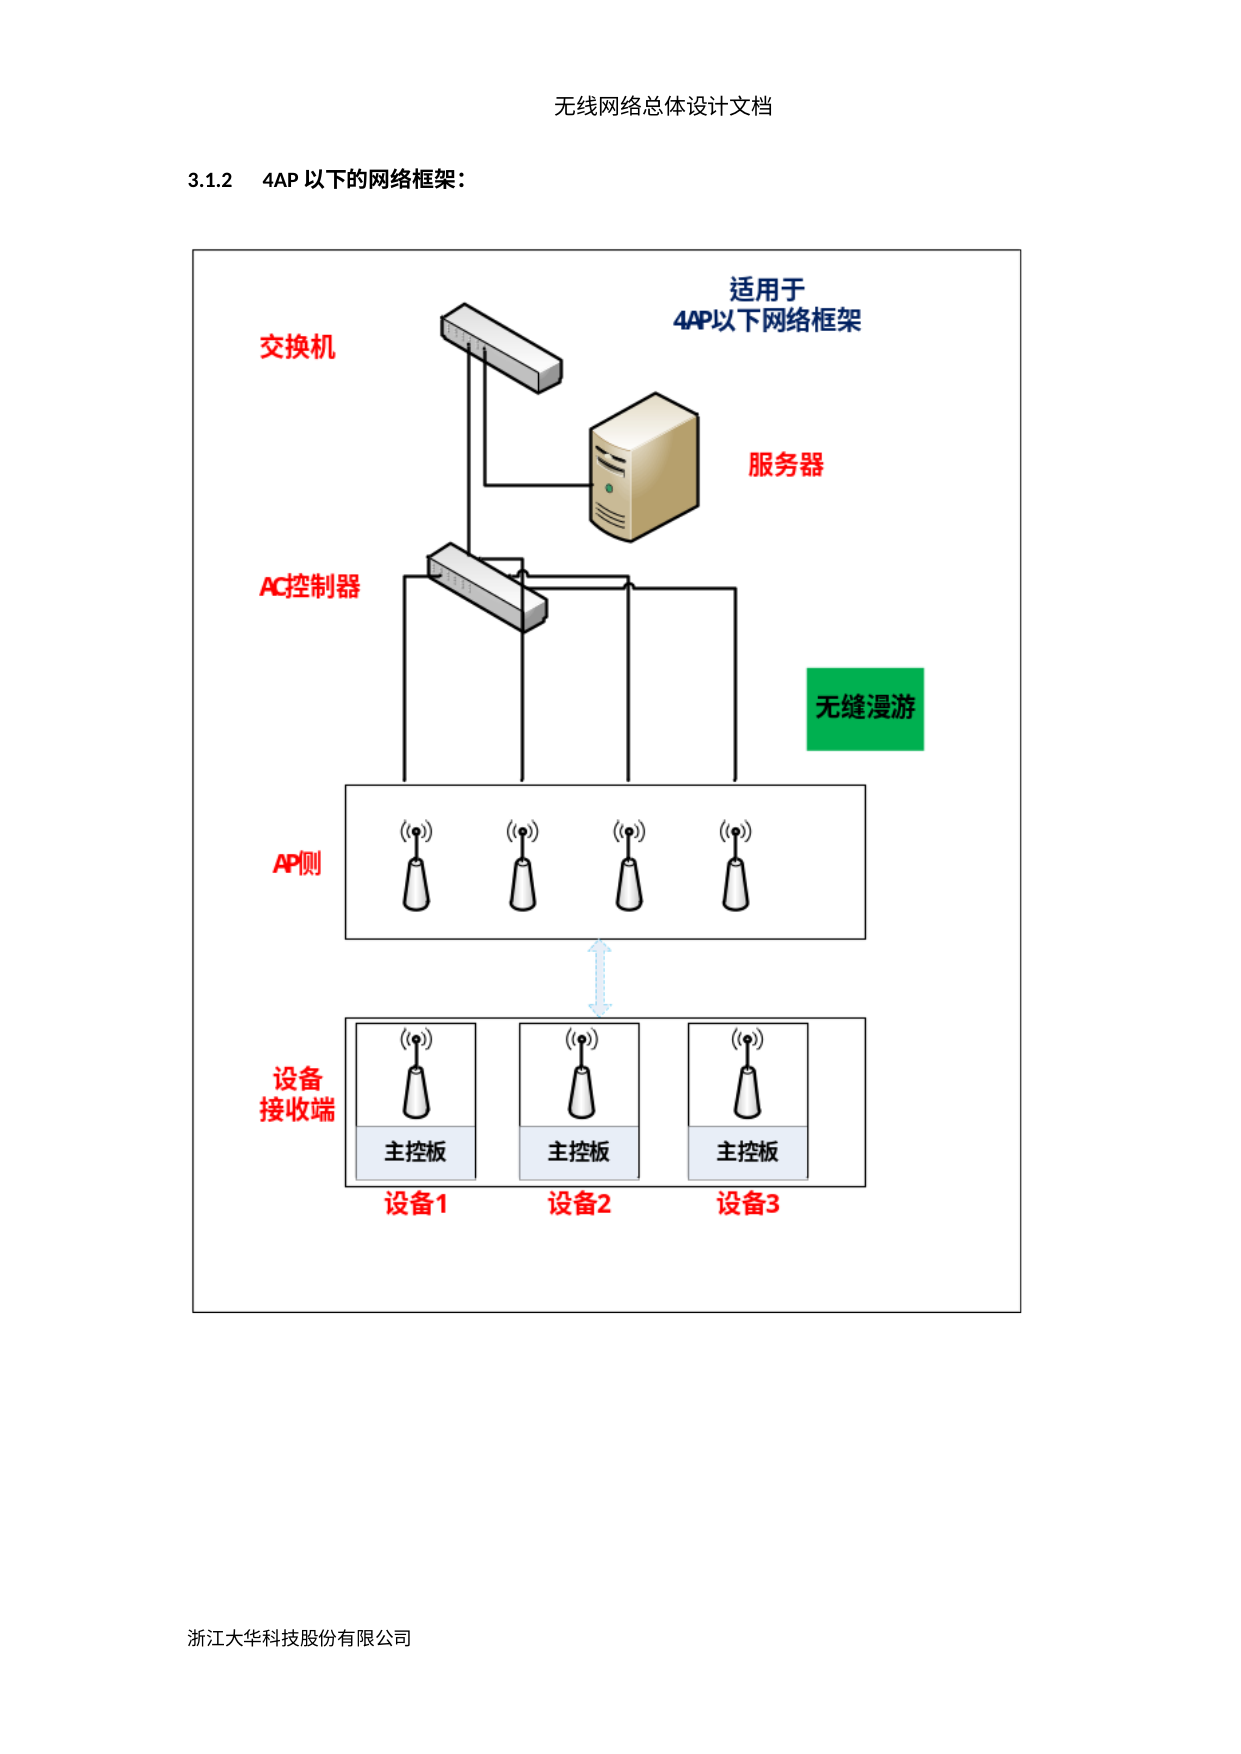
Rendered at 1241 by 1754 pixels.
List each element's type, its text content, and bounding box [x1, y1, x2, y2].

subtitle 4AP以下的网络框架： [187, 162, 1053, 194]
